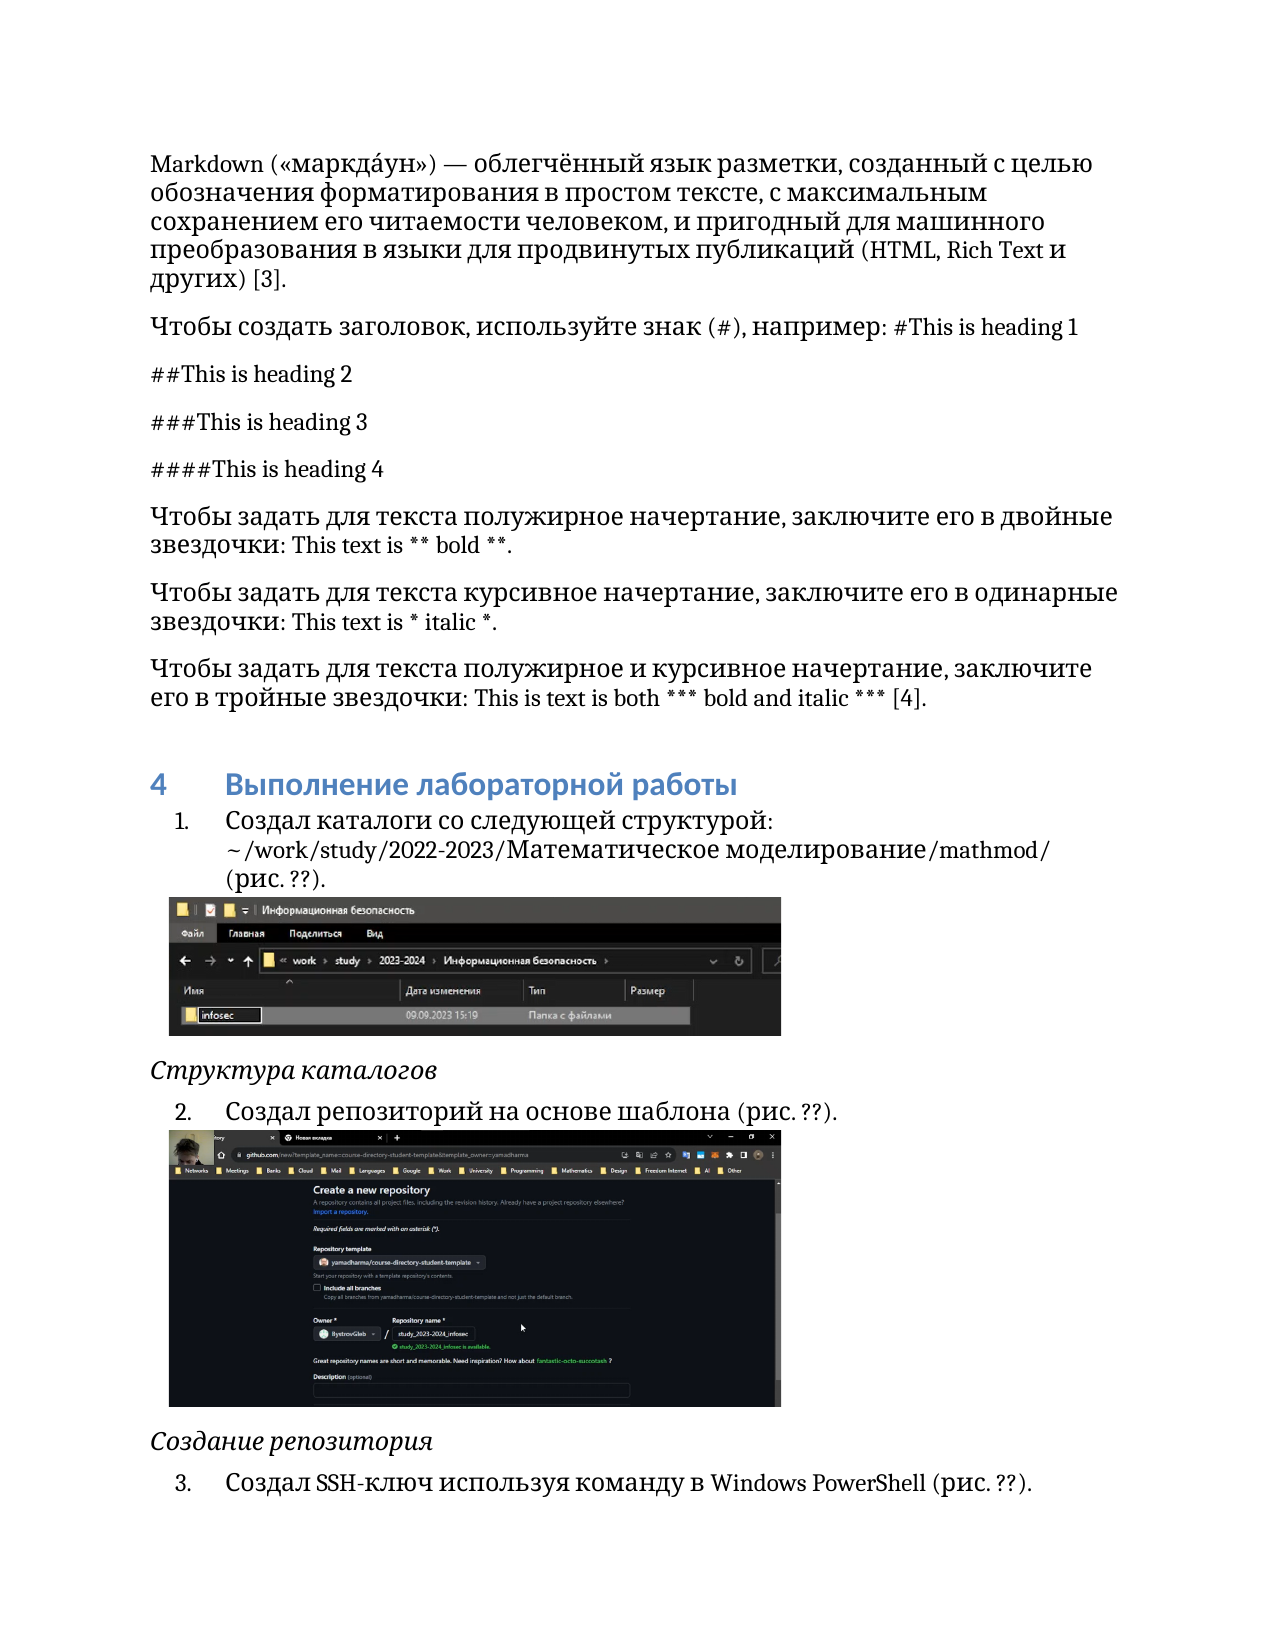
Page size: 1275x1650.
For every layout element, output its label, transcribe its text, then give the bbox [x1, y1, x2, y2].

text ####This is heading 4 [150, 455, 1125, 484]
text Структура каталогов [150, 1057, 1125, 1086]
list Создал каталоги со следующей структурой: ~/work/study/2022-2023/Математическое моделирование/mathmod/ (рис. ??). [175, 807, 1125, 893]
text Чтобы задать для текста курсивное начертание, заключите его в одинарные звездочки: This text is * italic *. [150, 579, 1125, 636]
text Markdown («маркда́ун») — облегчённый язык разметки, созданный с целью обозначения форматирования в простом тексте, с максимальным сохранением его читаемости человеком, и пригодный для машинного преобразования в языки для продвинутых публикаций (HTML, Rich Text и других) [3]. [150, 150, 1125, 294]
text ###This is heading 3 [150, 407, 1125, 436]
text Создание репозитория [150, 1428, 1125, 1456]
text ##This is heading 2 [150, 360, 1125, 389]
list Создал SSH-ключ используя команду в Windows PowerShell (рис. ??). [175, 1469, 1125, 1498]
text Чтобы задать для текста полужирное и курсивное начертание, заключите его в тройные звездочки: This is text is both *** bold and italic *** [4]. [150, 655, 1125, 712]
picture [168, 897, 782, 1036]
text Чтобы создать заголовок, используйте знак (#), например: #This is heading 1 [150, 312, 1125, 341]
list Создал репозиторий на основе шаблона (рис. ??). [175, 1098, 1125, 1127]
subtitle 4 Выполнение лабораторной работы [150, 762, 1125, 803]
picture [168, 1130, 782, 1407]
text Чтобы задать для текста полужирное начертание, заключите его в двойные звездочки: This text is ** bold **. [150, 502, 1125, 560]
